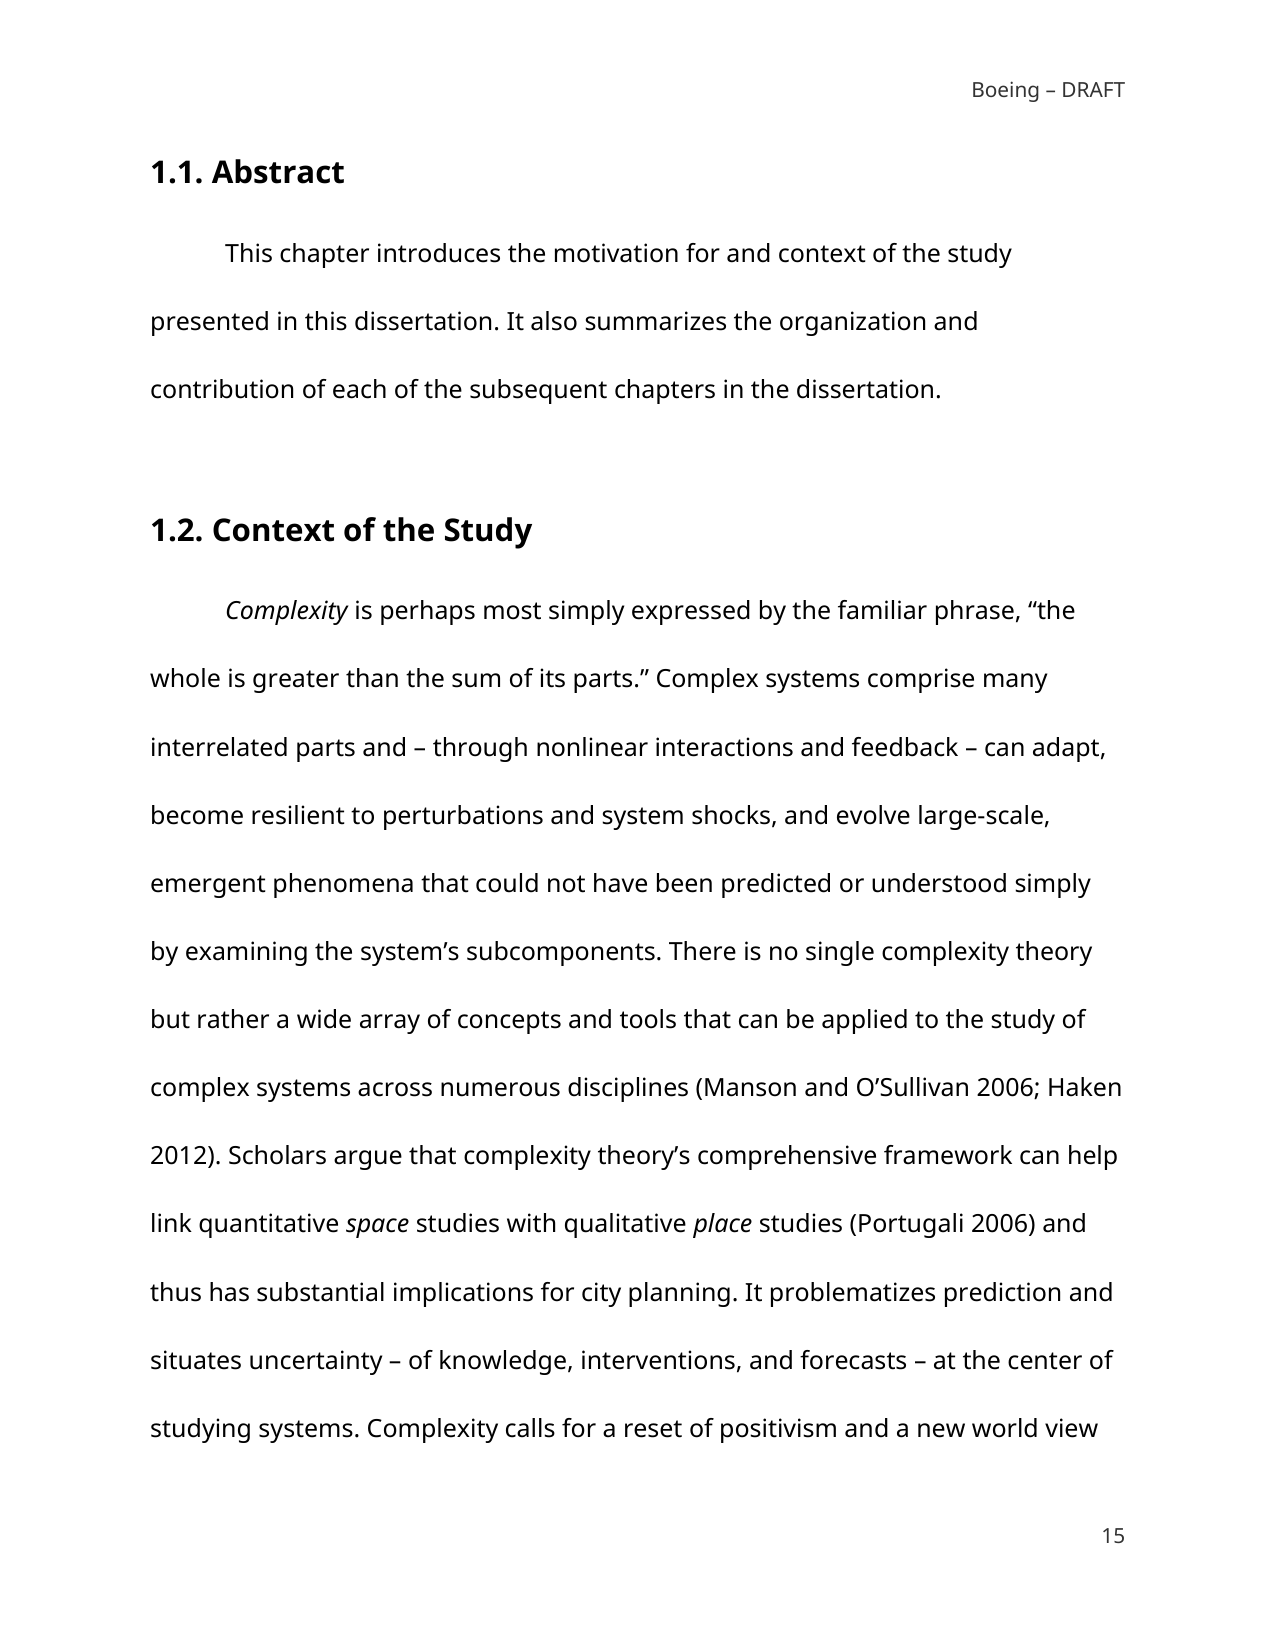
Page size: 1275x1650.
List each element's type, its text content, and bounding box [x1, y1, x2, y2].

subtitle Context of the Study [150, 508, 1125, 550]
text This chapter introduces the motivation for and context of the study presented in this dissertation. It also summarizes the organization and contribution of each of the subsequent chapters in the dissertation. [150, 235, 1125, 406]
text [150, 593, 1125, 1444]
subtitle Abstract [150, 150, 1125, 193]
